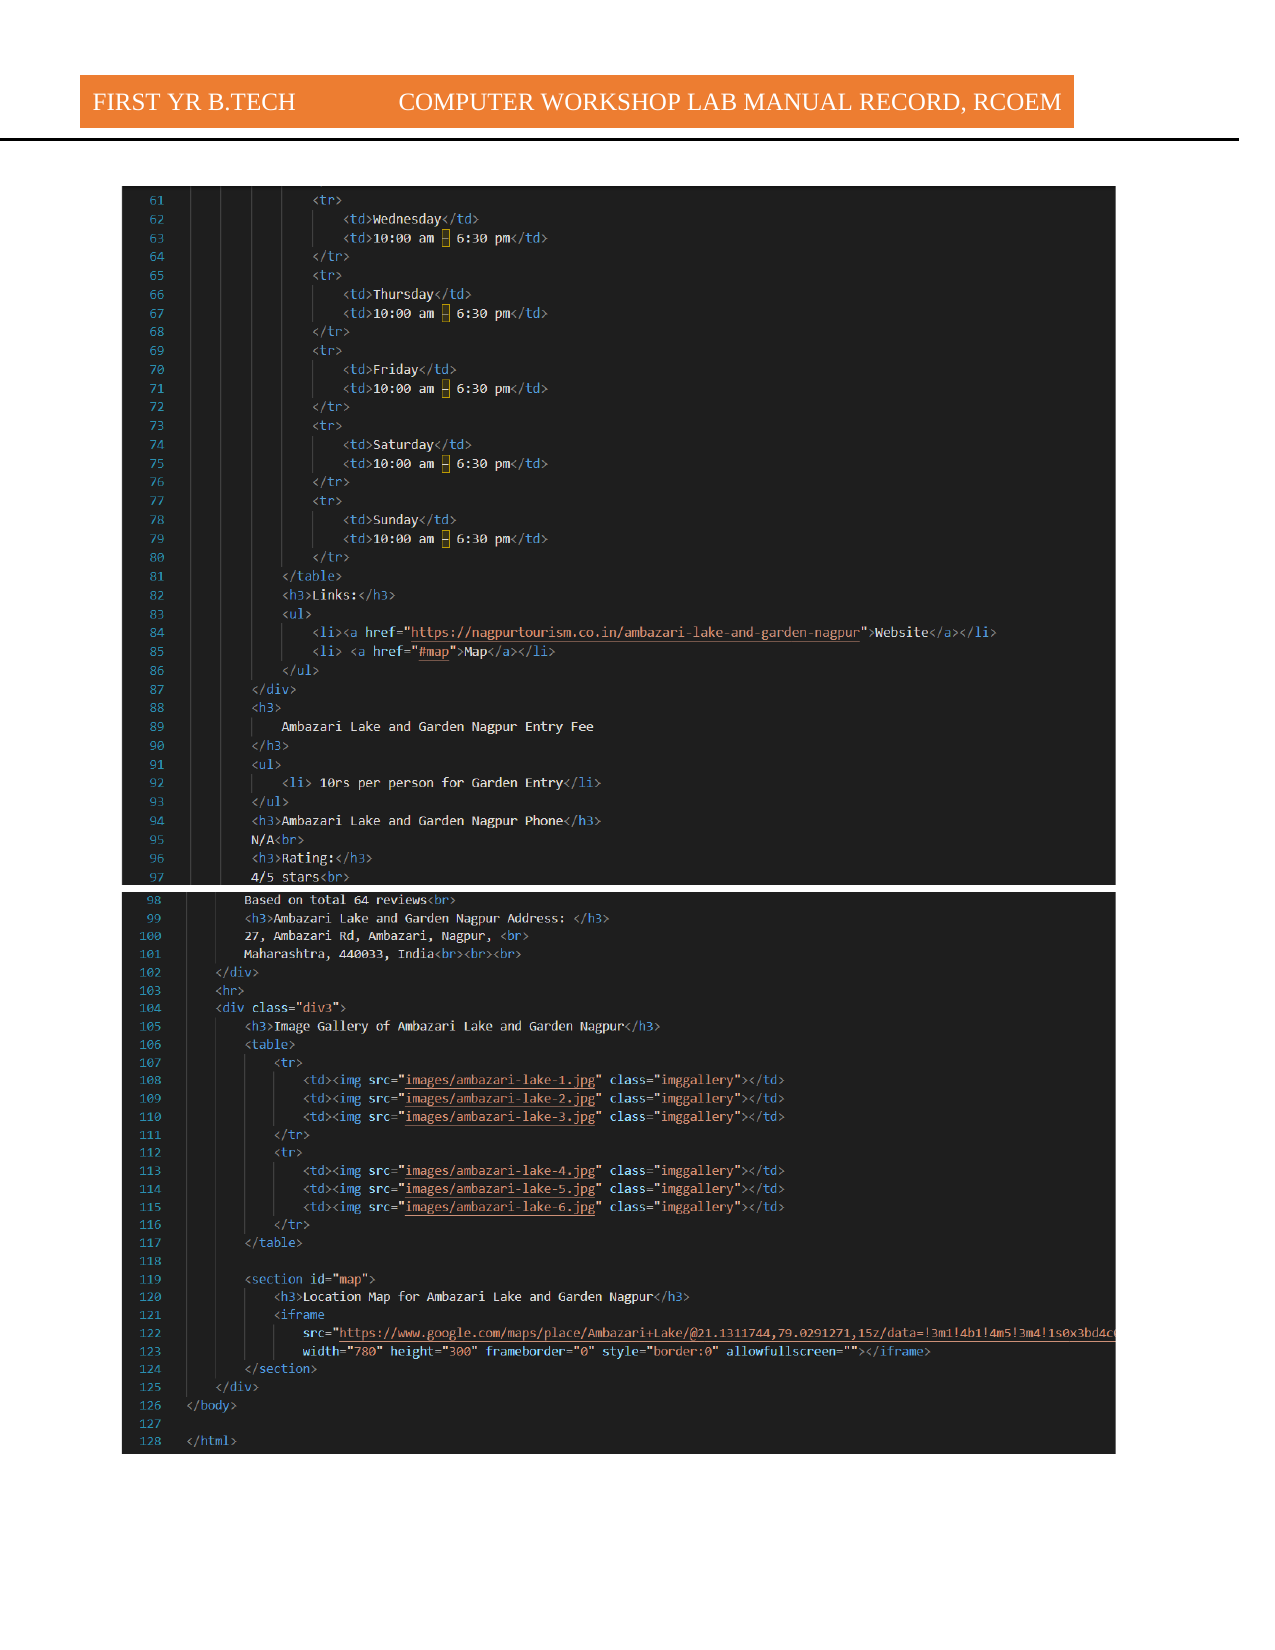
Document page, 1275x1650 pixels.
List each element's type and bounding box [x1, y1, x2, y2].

picture [121, 186, 1116, 885]
picture [121, 892, 1116, 1454]
